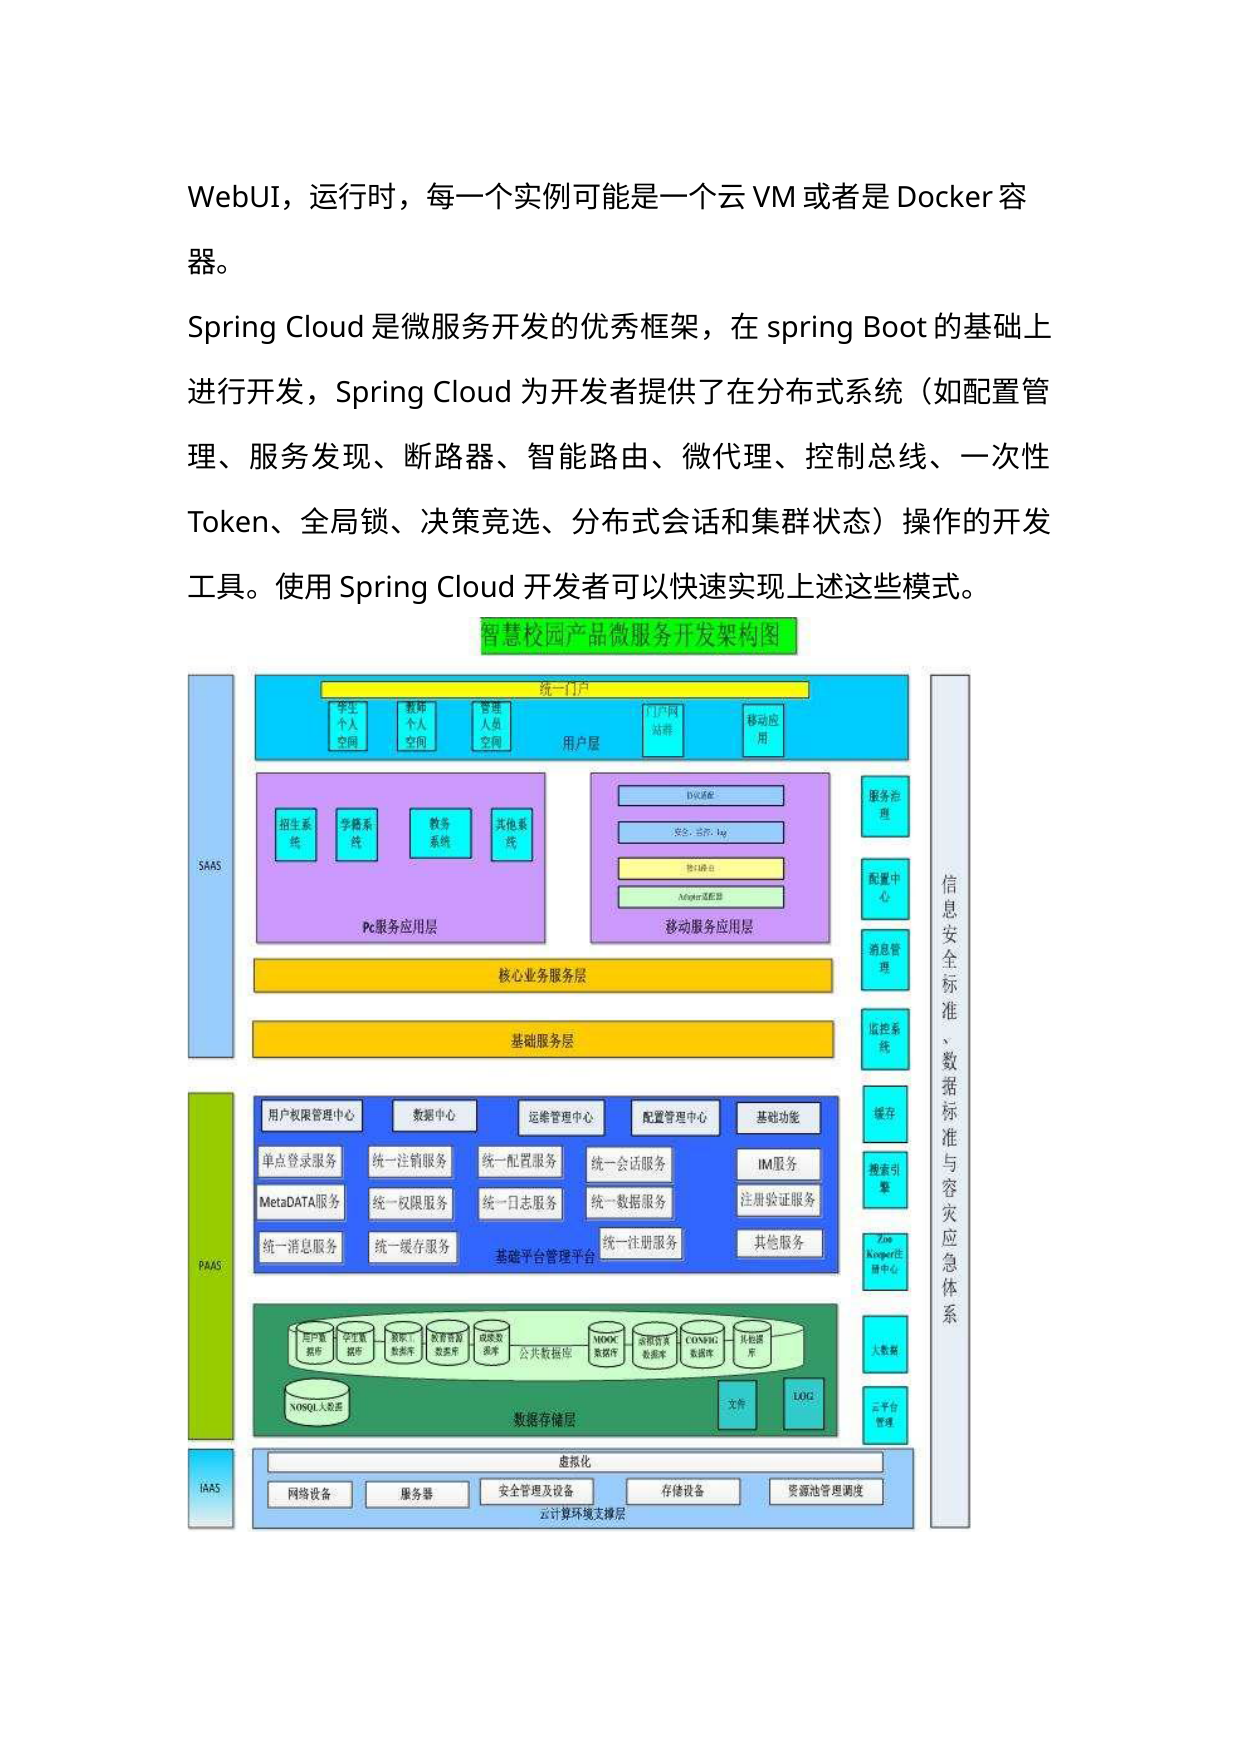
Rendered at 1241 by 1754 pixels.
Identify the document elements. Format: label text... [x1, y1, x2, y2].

text Spring Cloud是微服务开发的优秀框架，在spring Boot的基础上进行开发，Spring Cloud 为开发者提供了在分布式系统（如配置管理、服务发现、断路器、智能路由、微代理、控制总线、一次性Token、全局锁、决策竞选、分布式会话和集群状态）操作的开发工具。使用Spring Cloud 开发者可以快速实现上述这些模式。 [187, 292, 1053, 617]
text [187, 162, 1053, 292]
